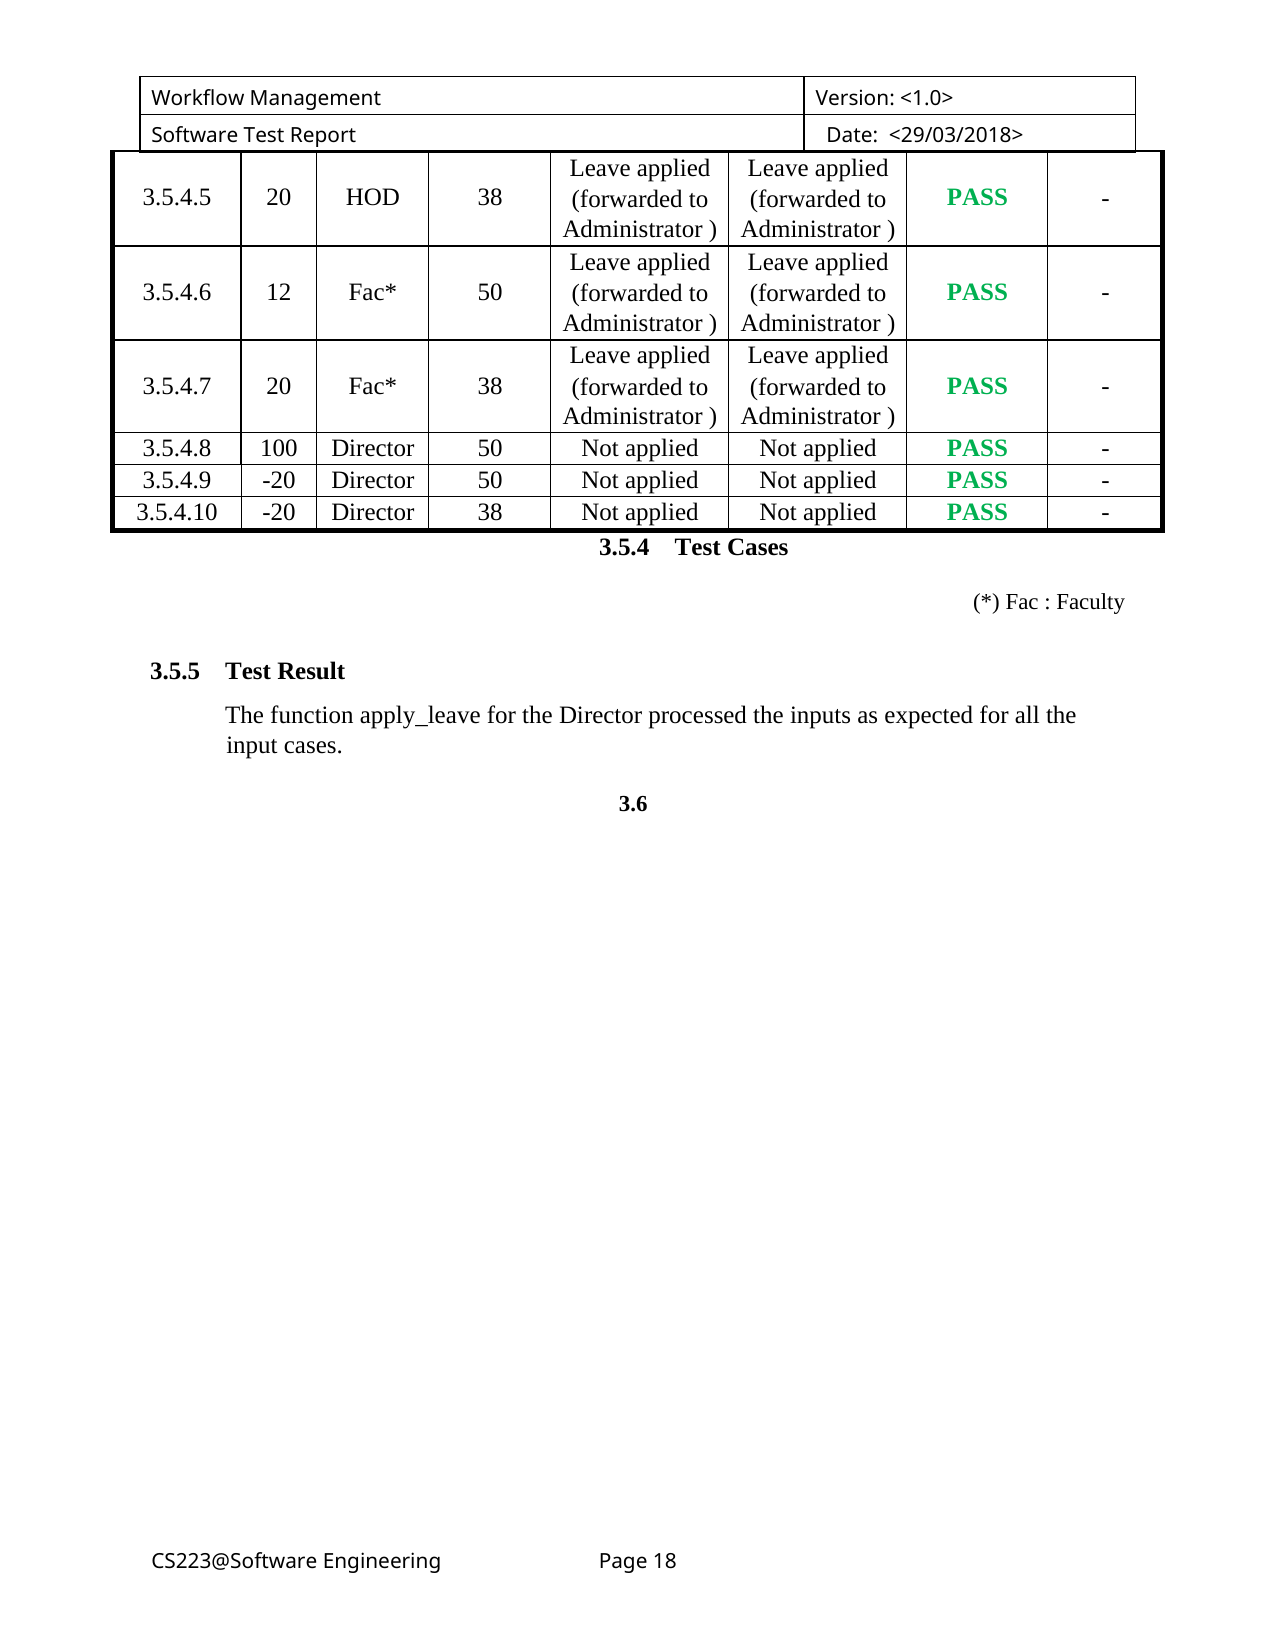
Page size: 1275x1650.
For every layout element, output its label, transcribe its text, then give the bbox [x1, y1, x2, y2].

table_cell 20 [242, 153, 316, 245]
table_cell -20 [242, 497, 316, 528]
table_cell PASS [907, 433, 1047, 464]
table_cell - [1048, 497, 1160, 528]
table_cell 38 [429, 341, 550, 432]
table_cell - [1048, 152, 1160, 245]
table_cell Leave applied (forwarded to Administrator ) [551, 341, 728, 432]
table_cell Not applied [551, 433, 728, 464]
text The function apply_leave for the Director processed the inputs as expected for all the input cases. [225, 701, 1125, 759]
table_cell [729, 153, 906, 245]
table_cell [551, 247, 728, 338]
table_cell 12 [242, 247, 316, 338]
table_cell 3.5.4.8 [115, 433, 240, 464]
table_cell 38 [429, 497, 550, 528]
table_cell Director [317, 497, 428, 528]
table_cell 20 [242, 341, 316, 432]
text (*) Fac : Faculty [150, 588, 1125, 614]
list 3.5.4 Test Cases [262, 533, 1125, 560]
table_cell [729, 247, 906, 338]
table_cell 3.5.4.6 [115, 247, 240, 338]
table_cell Not applied [729, 497, 906, 528]
table_cell 50 [429, 465, 550, 496]
table_cell Not applied [729, 433, 906, 464]
table_cell PASS [907, 247, 1047, 338]
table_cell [551, 153, 728, 245]
table_cell - [1048, 341, 1160, 432]
table_cell Fac* [317, 247, 428, 338]
text 3.5.5 Test Result [150, 656, 1125, 685]
table_cell 38 [429, 153, 550, 245]
table_cell 3.5.4.10 [115, 497, 241, 528]
table_cell PASS [907, 341, 1047, 432]
table_cell - [1048, 247, 1160, 338]
table_cell Not applied [551, 497, 728, 528]
table_cell - [1048, 433, 1160, 464]
table_cell 50 [429, 247, 550, 338]
table_cell PASS [907, 153, 1047, 245]
table_cell 100 [242, 433, 316, 464]
table_cell PASS [907, 465, 1047, 496]
table_cell Leave applied (forwarded to Administrator ) [729, 341, 906, 432]
table_cell 3.5.4.7 [115, 341, 240, 432]
table_cell Director [317, 465, 428, 496]
table_cell 3.5.4.5 [115, 152, 240, 245]
table_cell Not applied [729, 465, 906, 496]
table_cell - [1048, 465, 1160, 496]
table_cell Fac* [317, 341, 428, 432]
table_cell HOD [317, 153, 428, 245]
table_cell 3.5.4.9 [115, 465, 241, 496]
table_cell PASS [907, 497, 1047, 528]
table_cell Not applied [551, 465, 728, 496]
table_cell 50 [429, 433, 550, 464]
table_cell Director [317, 433, 428, 464]
table_cell -20 [242, 465, 316, 496]
